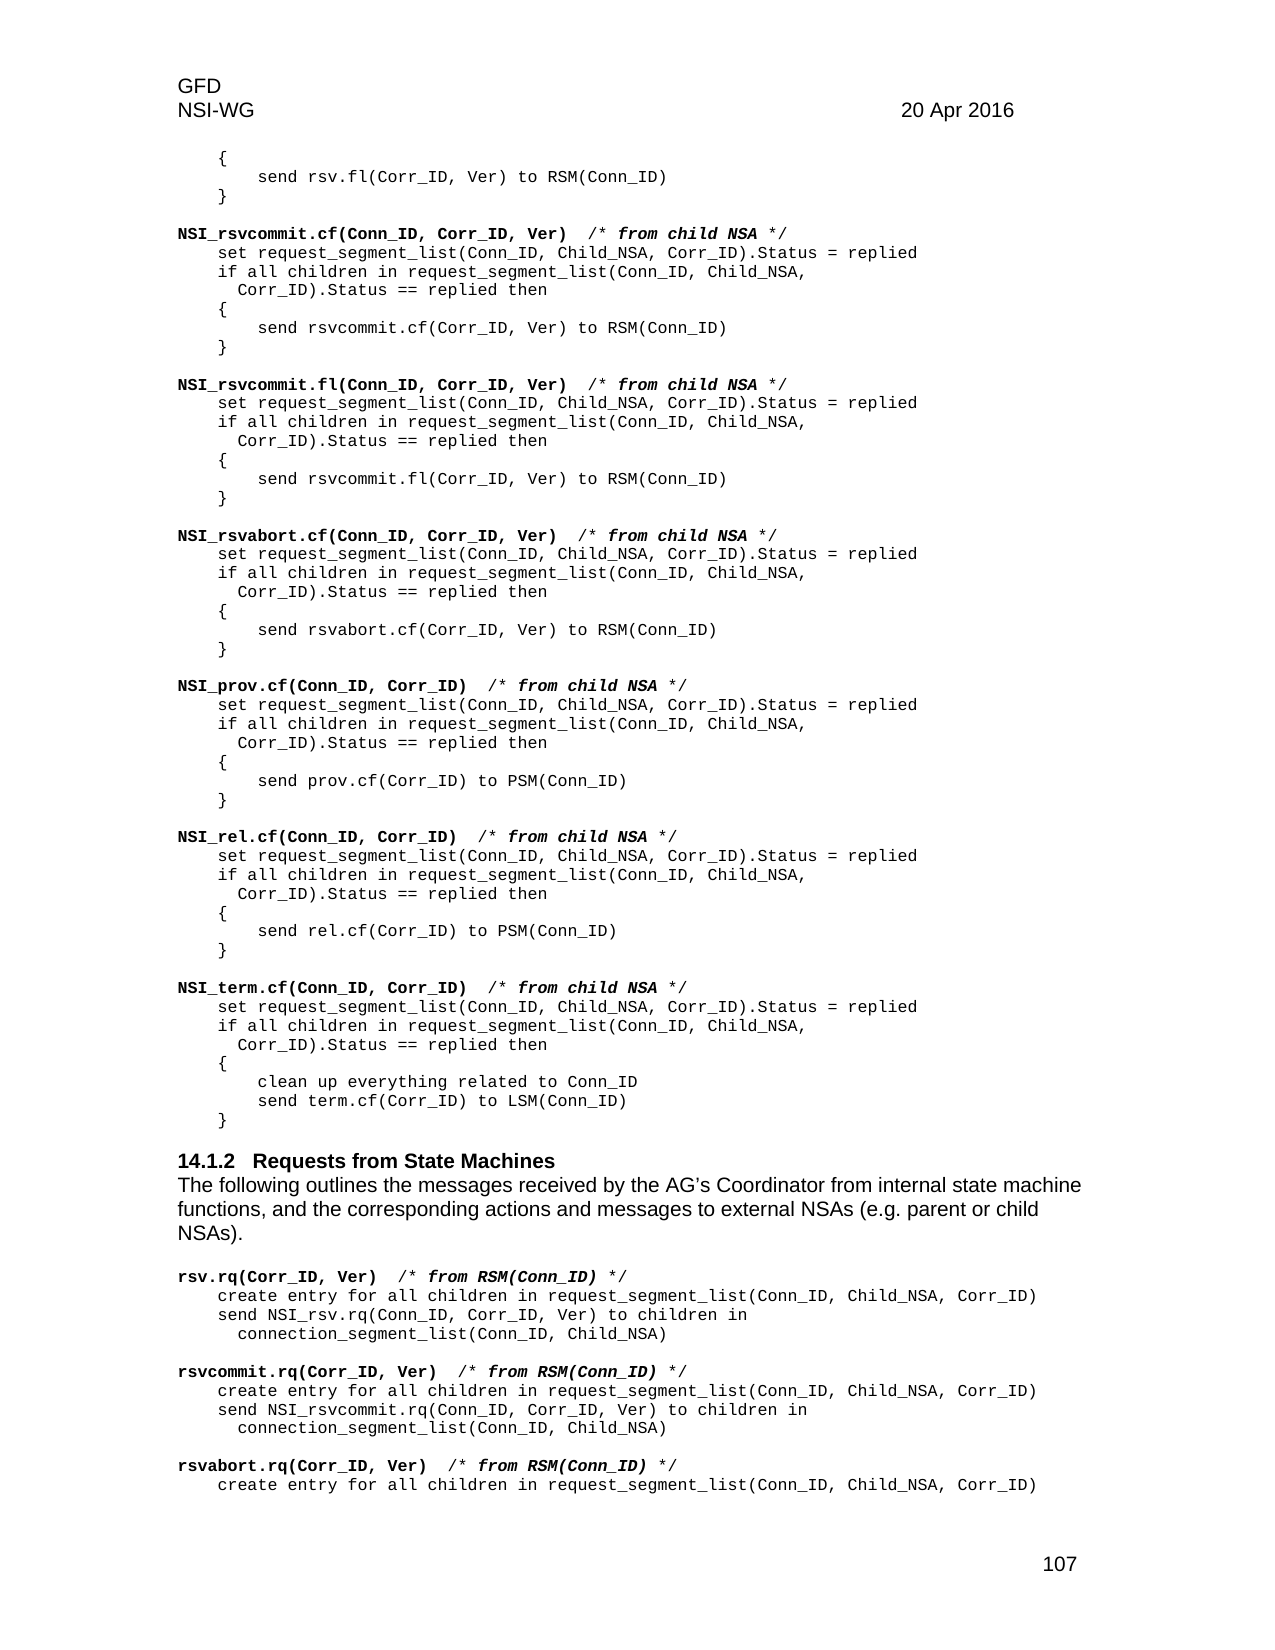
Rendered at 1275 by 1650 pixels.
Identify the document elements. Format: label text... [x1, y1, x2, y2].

text Corr_ID).Status == replied then [177, 282, 1098, 301]
text if all children in request_segment_list(Conn_ID, Child_NSA, [177, 866, 1098, 885]
text set request_segment_list(Conn_ID, Child_NSA, Corr_ID).Status = replied [177, 998, 1098, 1017]
text NSI_rel.cf(Conn_ID, Corr_ID) /* from child NSA */ [177, 829, 1098, 848]
text create entry for all children in request_segment_list(Conn_ID, Child_NSA, Corr_ID) [177, 1288, 1098, 1307]
text { [177, 904, 1098, 923]
text create entry for all children in request_segment_list(Conn_ID, Child_NSA, Corr_ID) [177, 1382, 1098, 1401]
text NSI_rsvcommit.fl(Conn_ID, Corr_ID, Ver) /* from child NSA */ [177, 376, 1098, 395]
text { [177, 301, 1098, 320]
text send rsv.fl(Corr_ID, Ver) to RSM(Conn_ID) [177, 169, 1098, 188]
text send rsvcommit.fl(Corr_ID, Ver) to RSM(Conn_ID) [177, 471, 1098, 489]
text NSI_term.cf(Conn_ID, Corr_ID) /* from child NSA */ [177, 979, 1098, 998]
text if all children in request_segment_list(Conn_ID, Child_NSA, [177, 565, 1098, 584]
text NSI_rsvabort.cf(Conn_ID, Corr_ID, Ver) /* from child NSA */ [177, 527, 1098, 546]
text set request_segment_list(Conn_ID, Child_NSA, Corr_ID).Status = replied [177, 697, 1098, 716]
text rsvabort.rq(Corr_ID, Ver) /* from RSM(Conn_ID) */ [177, 1458, 1098, 1476]
text Corr_ID).Status == replied then [177, 584, 1098, 602]
text send NSI_rsv.rq(Conn_ID, Corr_ID, Ver) to children in [177, 1307, 1098, 1326]
text rsv.rq(Corr_ID, Ver) /* from RSM(Conn_ID) */ [177, 1269, 1098, 1288]
text The following outlines the messages received by the AG’s Coordinator from internal state machine functions, and the corresponding actions and messages to external NSAs (e.g. parent or child NSAs). [177, 1173, 1098, 1245]
text if all children in request_segment_list(Conn_ID, Child_NSA, [177, 263, 1098, 282]
text connection_segment_list(Conn_ID, Child_NSA) [177, 1326, 1098, 1344]
text rsvcommit.rq(Corr_ID, Ver) /* from RSM(Conn_ID) */ [177, 1363, 1098, 1382]
text } [177, 489, 1098, 508]
text NSI_prov.cf(Conn_ID, Corr_ID) /* from child NSA */ [177, 678, 1098, 697]
text send NSI_rsvcommit.rq(Conn_ID, Corr_ID, Ver) to children in [177, 1401, 1098, 1420]
text } [177, 338, 1098, 357]
text { [177, 1055, 1098, 1074]
text { [177, 150, 1098, 169]
text send term.cf(Corr_ID) to LSM(Conn_ID) [177, 1093, 1098, 1112]
text set request_segment_list(Conn_ID, Child_NSA, Corr_ID).Status = replied [177, 546, 1098, 565]
text } [177, 942, 1098, 961]
text { [177, 753, 1098, 772]
text send rsvcommit.cf(Corr_ID, Ver) to RSM(Conn_ID) [177, 320, 1098, 338]
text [177, 1420, 1098, 1439]
text { [177, 602, 1098, 621]
text Corr_ID).Status == replied then [177, 433, 1098, 452]
text set request_segment_list(Conn_ID, Child_NSA, Corr_ID).Status = replied [177, 244, 1098, 263]
text clean up everything related to Conn_ID [177, 1074, 1098, 1093]
text Corr_ID).Status == replied then [177, 1036, 1098, 1055]
text NSI_rsvcommit.cf(Conn_ID, Corr_ID, Ver) /* from child NSA */ [177, 225, 1098, 244]
text create entry for all children in request_segment_list(Conn_ID, Child_NSA, Corr_ID) [177, 1476, 1098, 1495]
text } [177, 791, 1098, 810]
text set request_segment_list(Conn_ID, Child_NSA, Corr_ID).Status = replied [177, 848, 1098, 866]
text send prov.cf(Corr_ID) to PSM(Conn_ID) [177, 772, 1098, 791]
text if all children in request_segment_list(Conn_ID, Child_NSA, [177, 716, 1098, 734]
text send rsvabort.cf(Corr_ID, Ver) to RSM(Conn_ID) [177, 621, 1098, 640]
text } [177, 640, 1098, 659]
text } [177, 1112, 1098, 1130]
text Corr_ID).Status == replied then [177, 734, 1098, 753]
text Corr_ID).Status == replied then [177, 885, 1098, 904]
text set request_segment_list(Conn_ID, Child_NSA, Corr_ID).Status = replied [177, 395, 1098, 414]
text if all children in request_segment_list(Conn_ID, Child_NSA, [177, 414, 1098, 433]
text } [177, 188, 1098, 207]
text send rel.cf(Corr_ID) to PSM(Conn_ID) [177, 923, 1098, 942]
subtitle Requests from State Machines [177, 1149, 1098, 1173]
text { [177, 452, 1098, 471]
text if all children in request_segment_list(Conn_ID, Child_NSA, [177, 1017, 1098, 1036]
